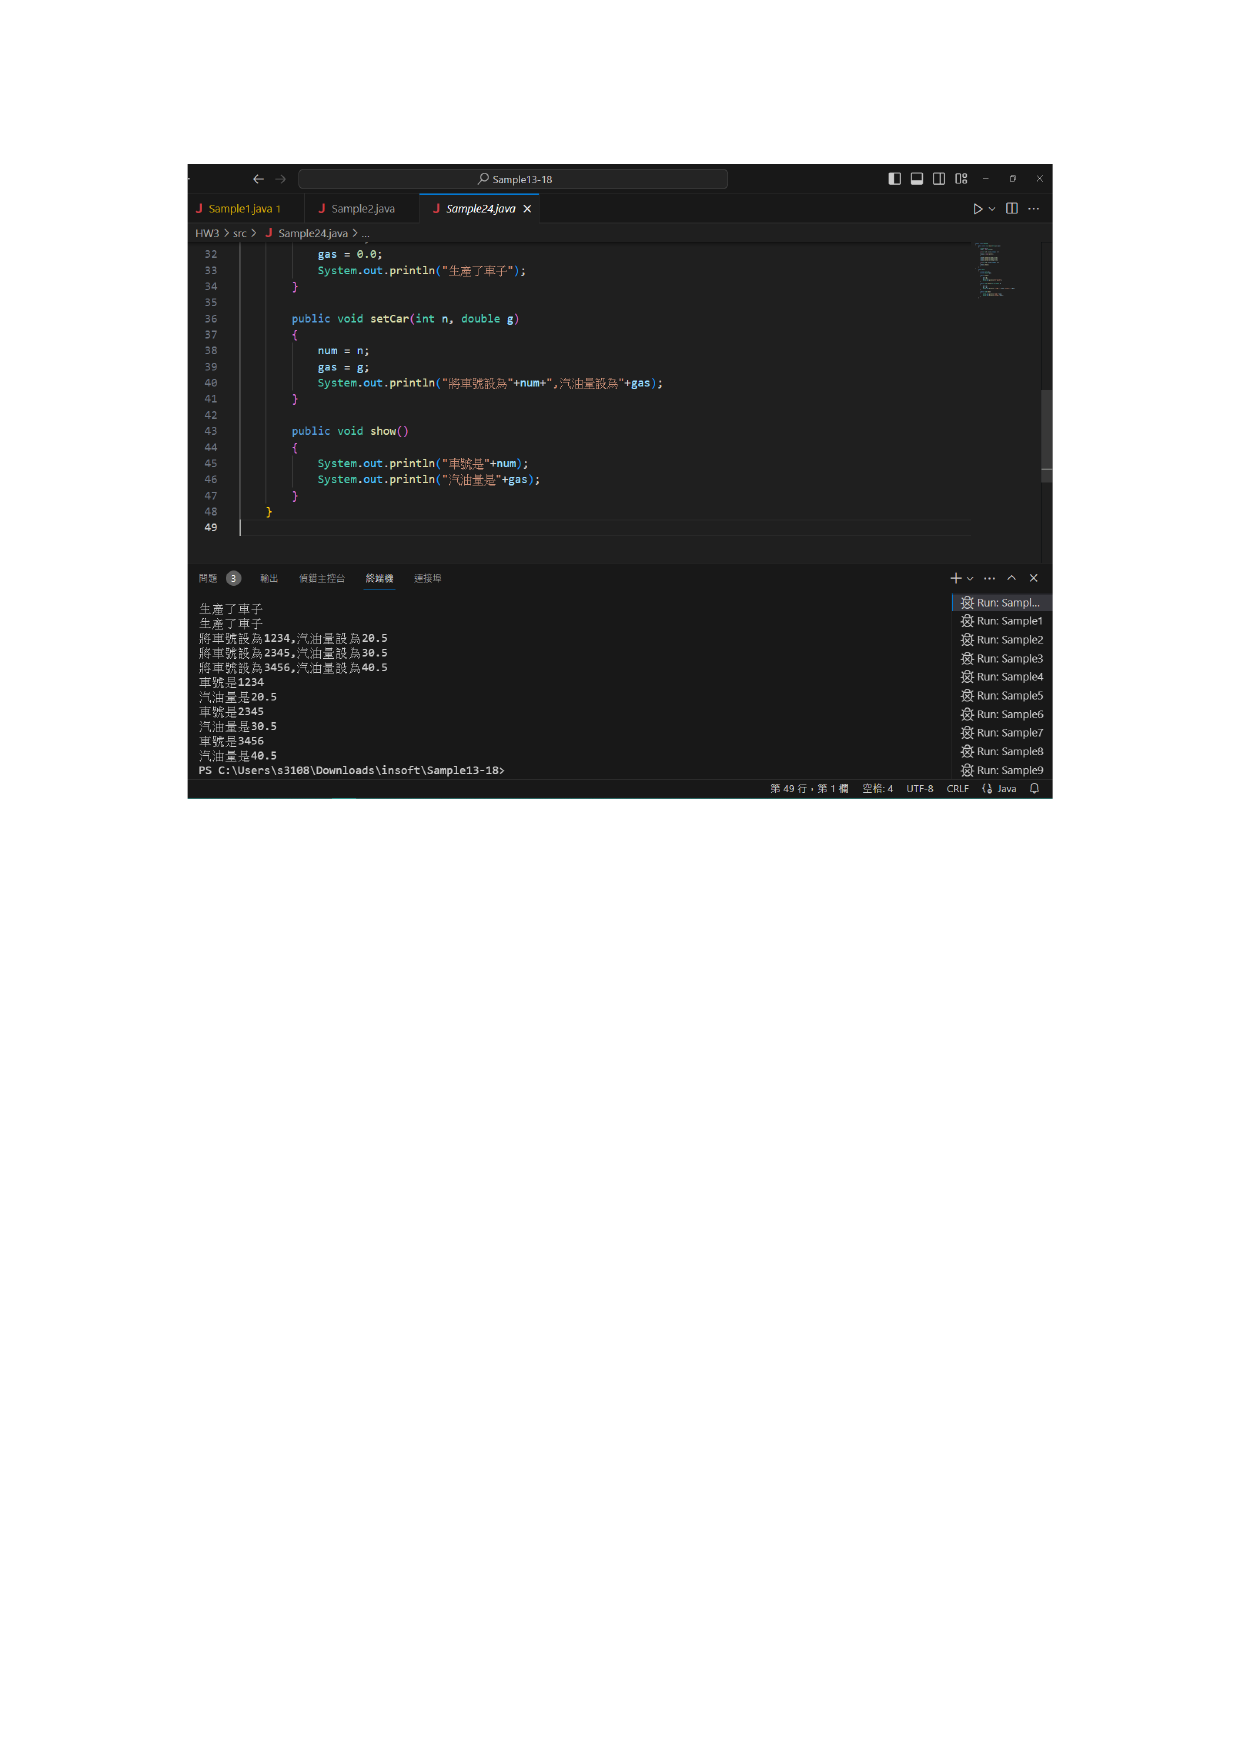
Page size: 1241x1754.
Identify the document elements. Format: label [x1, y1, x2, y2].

picture [187, 164, 1053, 799]
